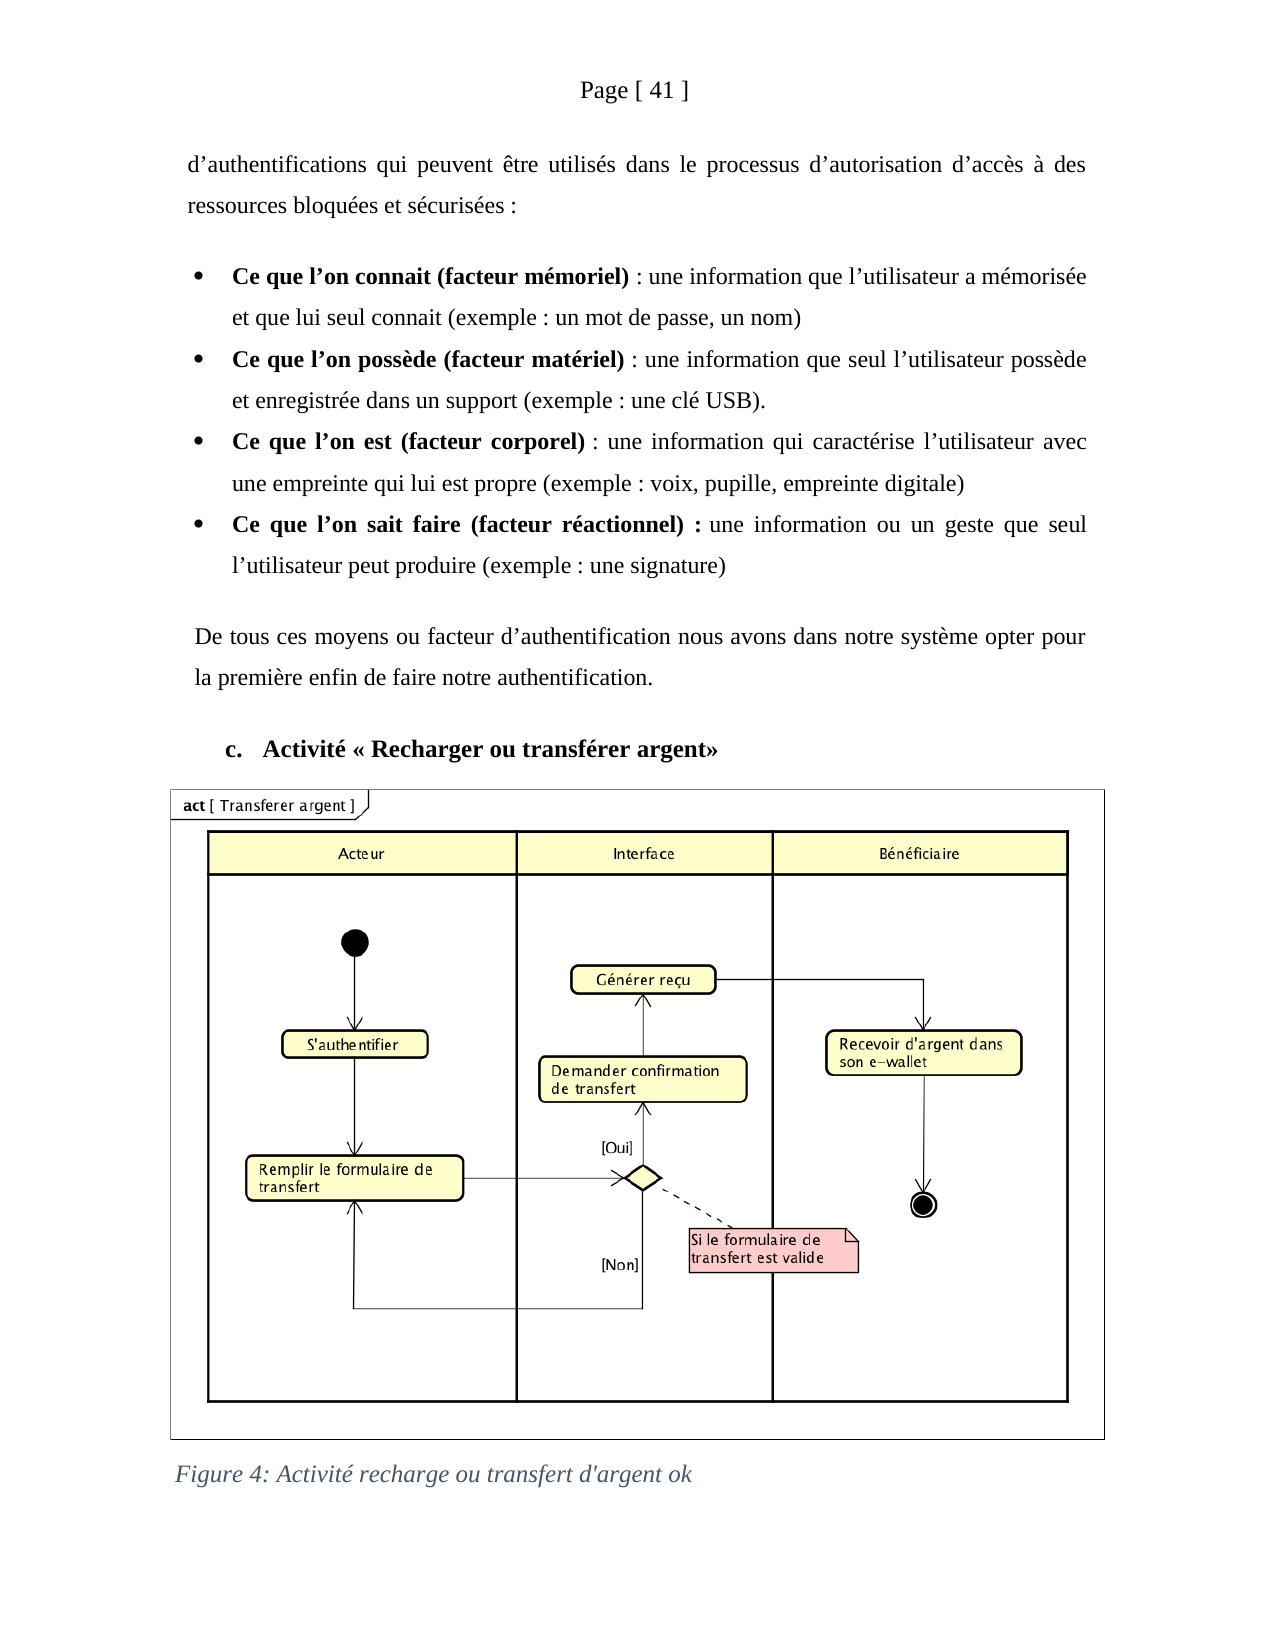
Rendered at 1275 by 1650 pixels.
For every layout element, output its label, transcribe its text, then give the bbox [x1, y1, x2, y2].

picture [158, 777, 1116, 1451]
list Ce que l’on sait faire (facteur réactionnel) : une information ou un geste que seul l’utilisateur peut produire (exemple : une signature) [194, 510, 1087, 579]
list Ce que l’on est (facteur corporel) : une information qui caractérise l’utilisateur avec une empreinte qui lui est propre (exemple : voix, pupille, empreinte digitale) [194, 427, 1087, 496]
text De tous ces moyens ou facteur d’authentification nous avons dans notre système opter pour la première enfin de faire notre authentification. [194, 622, 1087, 691]
list Ce que l’on possède (facteur matériel) : une information que seul l’utilisateur possède et enregistrée dans un support (exemple : une clé USB). [194, 344, 1087, 413]
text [187, 150, 1087, 219]
list Activité « Recharger ou transférer argent» [225, 734, 1087, 762]
list Ce que l’on connait (facteur mémoriel) : une information que l’utilisateur a mémorisée et que lui seul connait (exemple : un mot de passe, un nom) [194, 262, 1087, 331]
